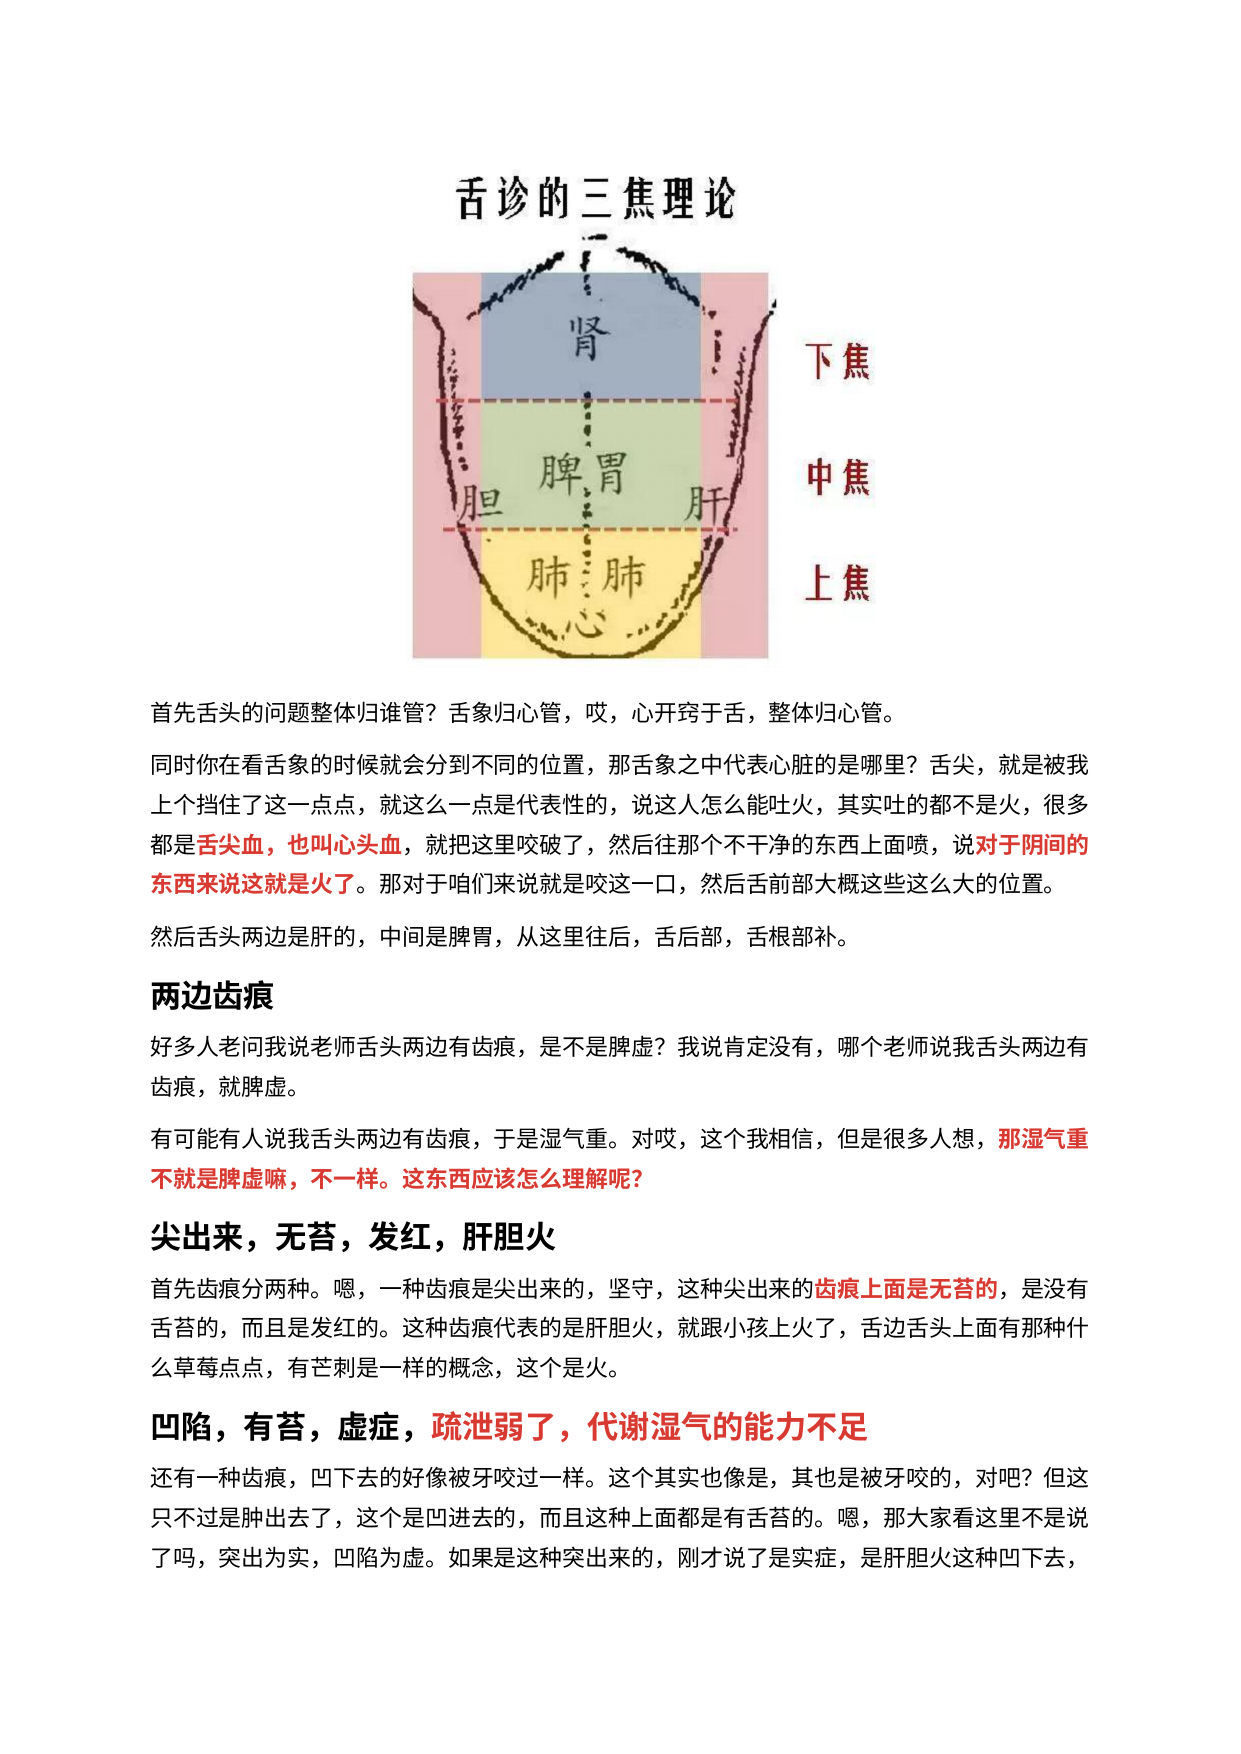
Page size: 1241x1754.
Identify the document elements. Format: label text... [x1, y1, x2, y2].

text 首先齿痕分两种。嗯，一种齿痕是尖出来的，坚守，这种尖出来的齿痕上面是无苔的，是没有舌苔的，而且是发红的。这种齿痕代表的是肝胆火，就跟小孩上火了，舌边舌头上面有那种什么草莓点点，有芒刺是一样的概念，这个是火。 [150, 1270, 1090, 1383]
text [150, 1460, 1090, 1573]
text 好多人老问我说老师舌头两边有齿痕，是不是脾虚？我说肯定没有，哪个老师说我舌头两边有齿痕，就脾虚。 [150, 1028, 1090, 1102]
text 有可能有人说我舌头两边有齿痕，于是湿气重。对哎，这个我相信，但是很多人想，那湿气重不就是脾虚嘛，不一样。这东西应该怎么理解呢？ [150, 1121, 1090, 1194]
text 然后舌头两边是肝的，中间是脾胃，从这里往后，舌后部，舌根部补。 [150, 918, 1090, 952]
text 同时你在看舌象的时候就会分到不同的位置，那舌象之中代表心脏的是哪里？舌尖，就是被我上个挡住了这一点点，就这么一点是代表性的，说这人怎么能吐火，其实吐的都不是火，很多都是舌尖血，也叫心头血，就把这里咬破了，然后往那个不干净的东西上面喷，说对于阴间的东西来说这就是火了。那对于咱们来说就是咬这一口，然后舌前部大概这些这么大的位置。 [150, 747, 1090, 899]
picture [363, 150, 877, 677]
text 首先舌头的问题整体归谁管？舌象归心管，哎，心开窍于舌，整体归心管。 [150, 694, 1090, 728]
